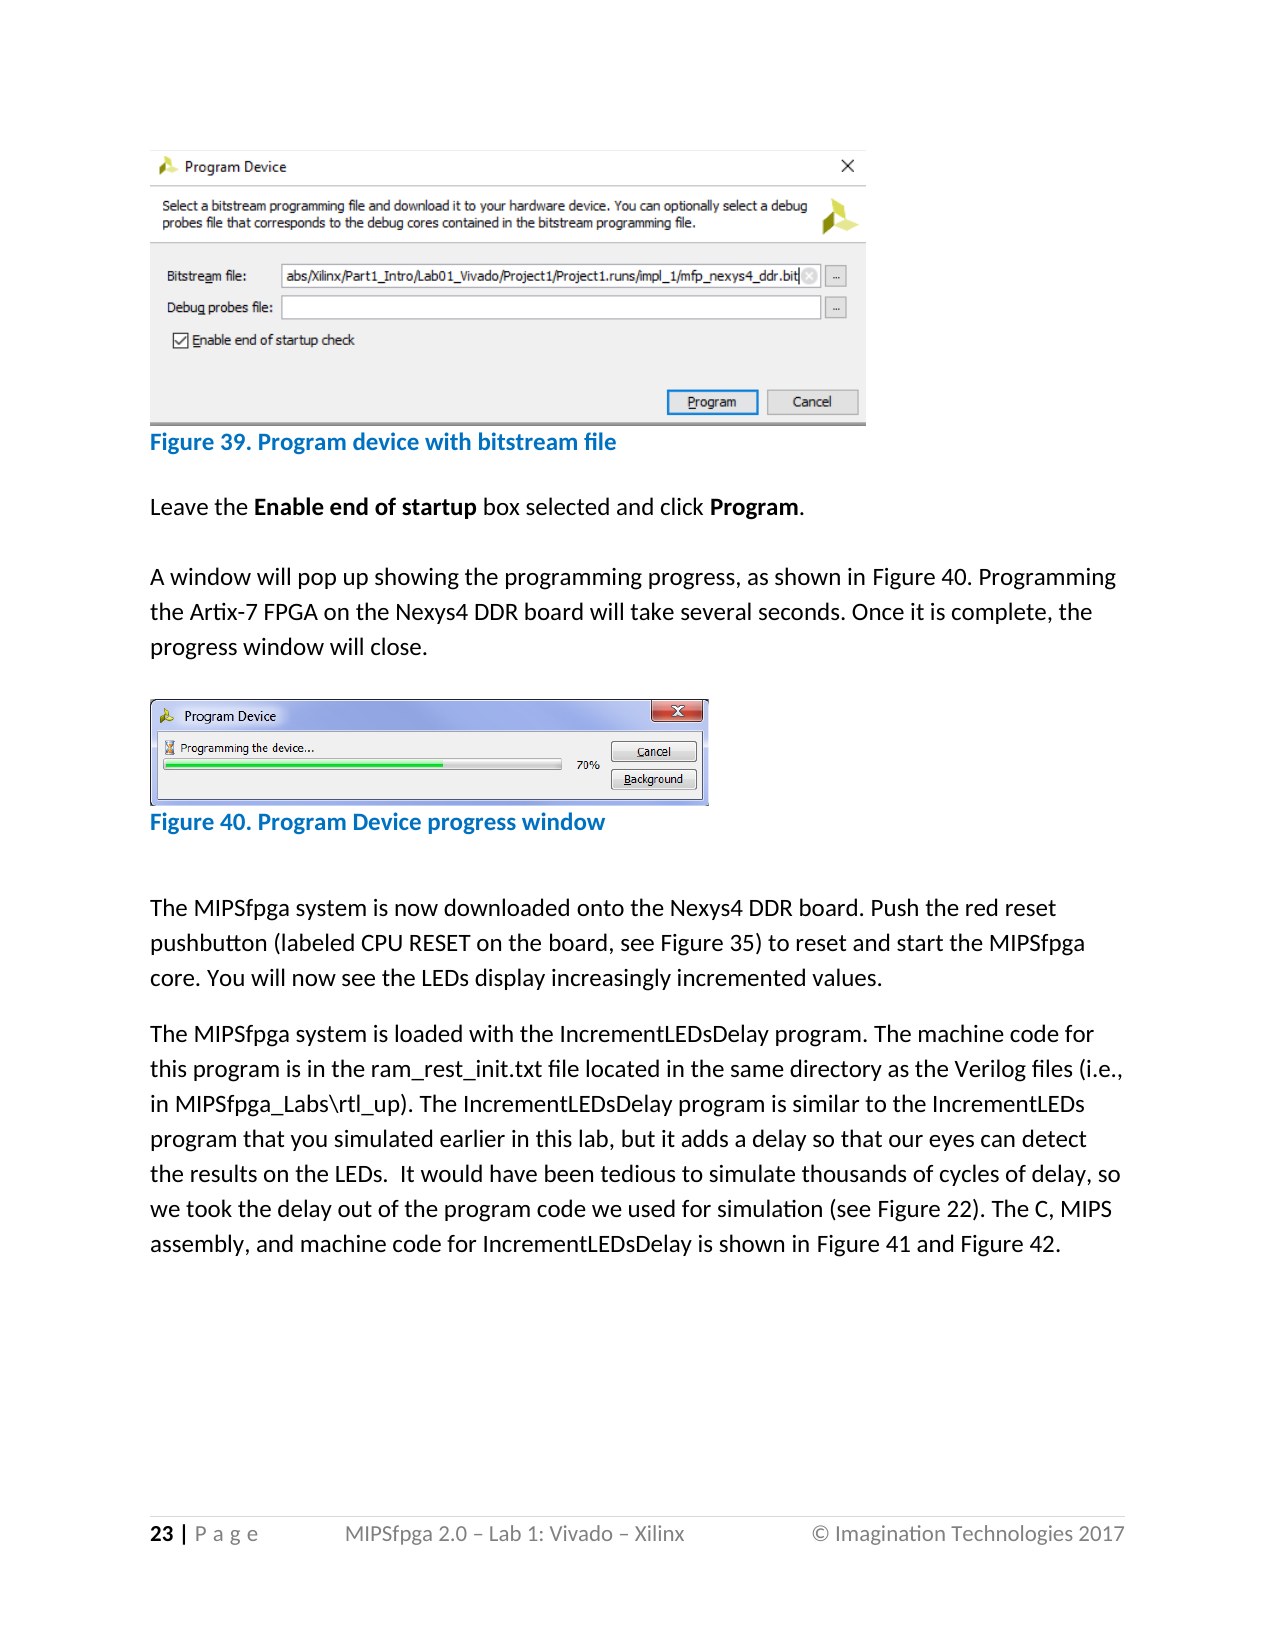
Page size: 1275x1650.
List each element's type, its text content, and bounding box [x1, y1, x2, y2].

text Figure 40. Program Device progress window [150, 806, 1125, 836]
text Leave the Enable end of startup box selected and click Program. [150, 491, 1125, 522]
text Figure 39. Program device with bitstream file [150, 426, 1125, 456]
text The MIPSfpga system is loaded with the IncrementLEDsDelay program. The machine code for this program is in the ram_rest_init.txt file located in the same directory as the Verilog files (i.e., in MIPSfpga_Labs\rtl_up). The IncrementLEDsDelay program is similar to the IncrementLEDs program that you simulated earlier in this lab, but it adds a delay so that our eyes can detect the results on the LEDs. It would have been tedious to simulate thousands of cycles of delay, so we took the delay out of the program code we used for simulation (see Figure 22). The C, MIPS assembly, and machine code for IncrementLEDsDelay is shown in Figure 41 and Figure 42. [150, 1018, 1125, 1258]
text A window will pop up showing the programming progress, as shown in Figure 40. Programming the Artix-7 FPGA on the Nexys4 DDR board will take several seconds. Once it is complete, the progress window will close. [150, 561, 1125, 662]
picture [150, 699, 709, 806]
text The MIPSfpga system is now downloaded onto the Nexys4 DDR board. Push the red reset pushbutton (labeled CPU RESET on the board, see Figure 35) to reset and start the MIPSfpga core. You will now see the LEDs display increasingly incremented values. [150, 892, 1125, 993]
picture [150, 150, 866, 426]
